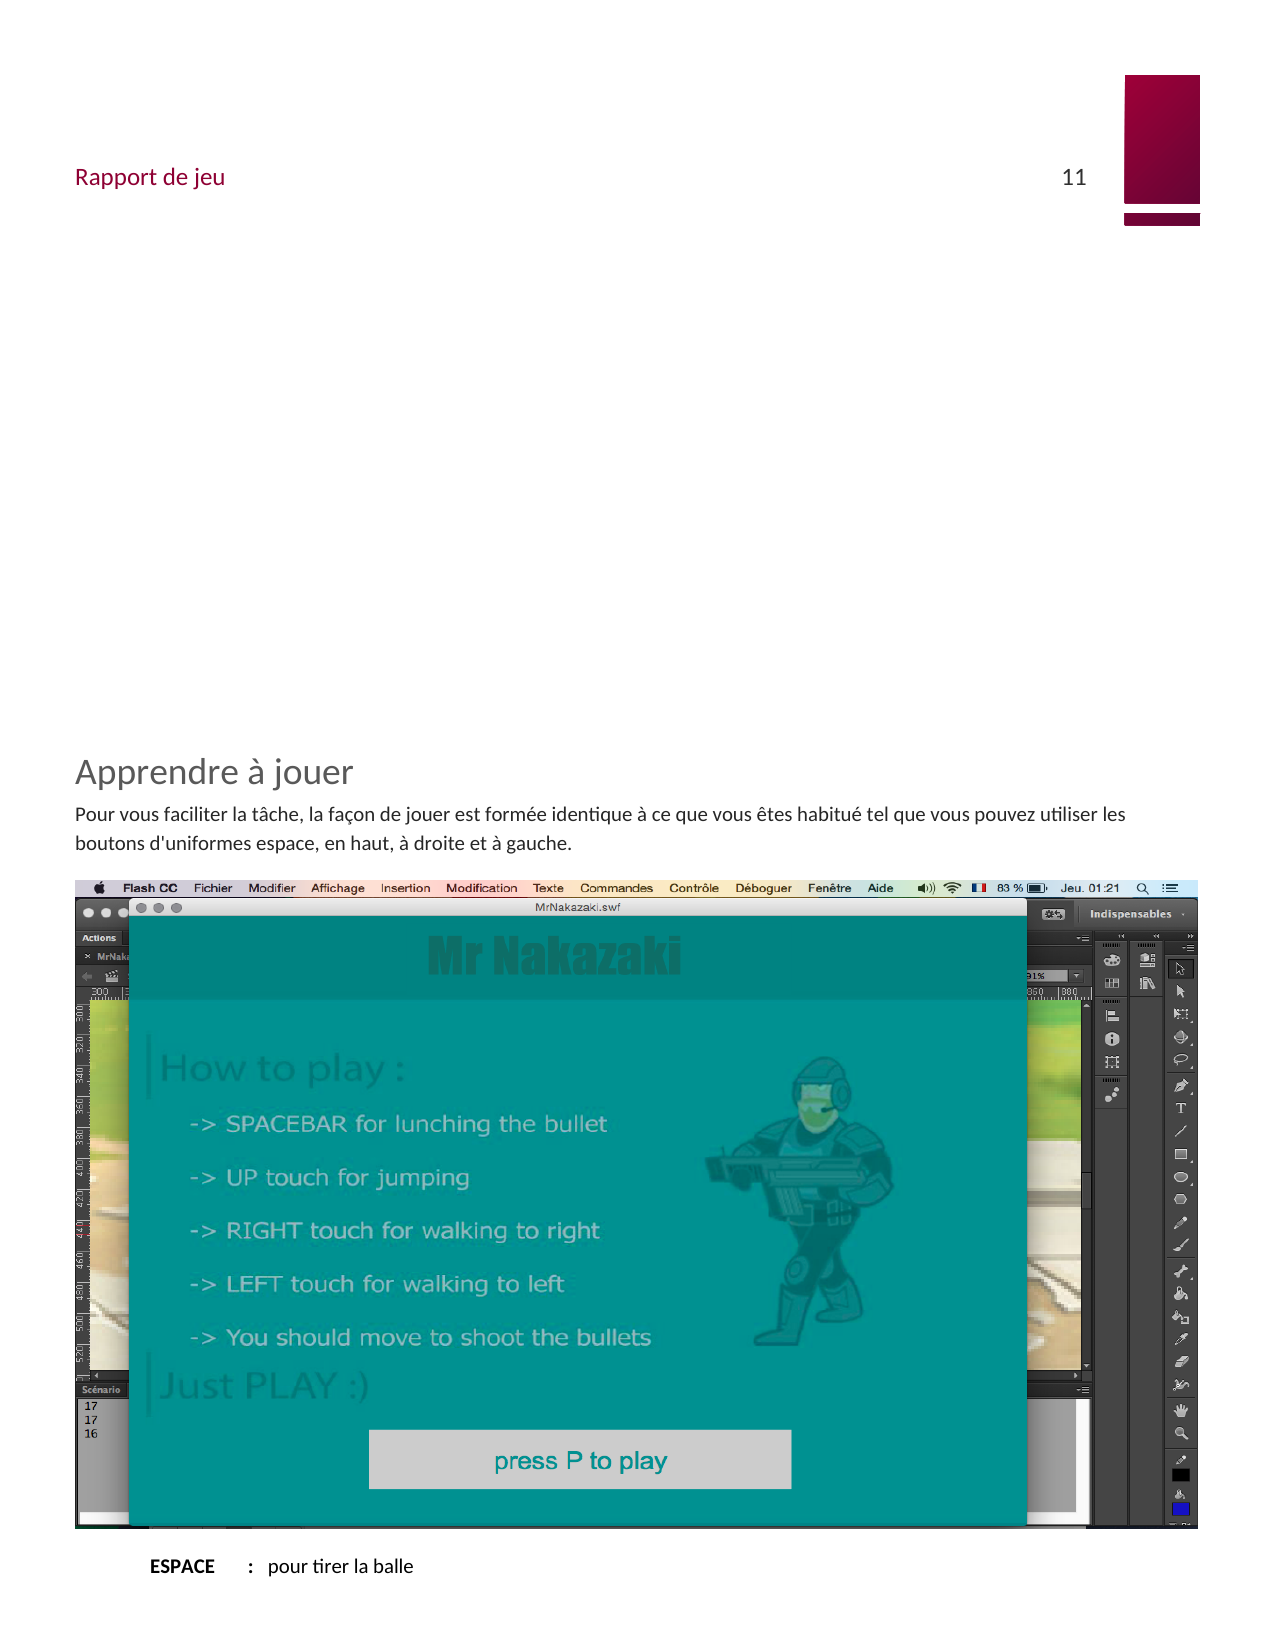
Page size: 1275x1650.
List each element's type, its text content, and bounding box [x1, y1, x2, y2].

picture [75, 880, 1198, 1529]
text ESPACE : pour tirer la balle [75, 1554, 1200, 1579]
subtitle Apprendre à jouer [75, 748, 1200, 794]
text Pour vous faciliter la tâche, la façon de jouer est formée identique à ce que vous êtes habitué tel que vous pouvez utiliser les boutons d'uniformes espace, en haut, à droite et à gauche. [75, 801, 1200, 855]
